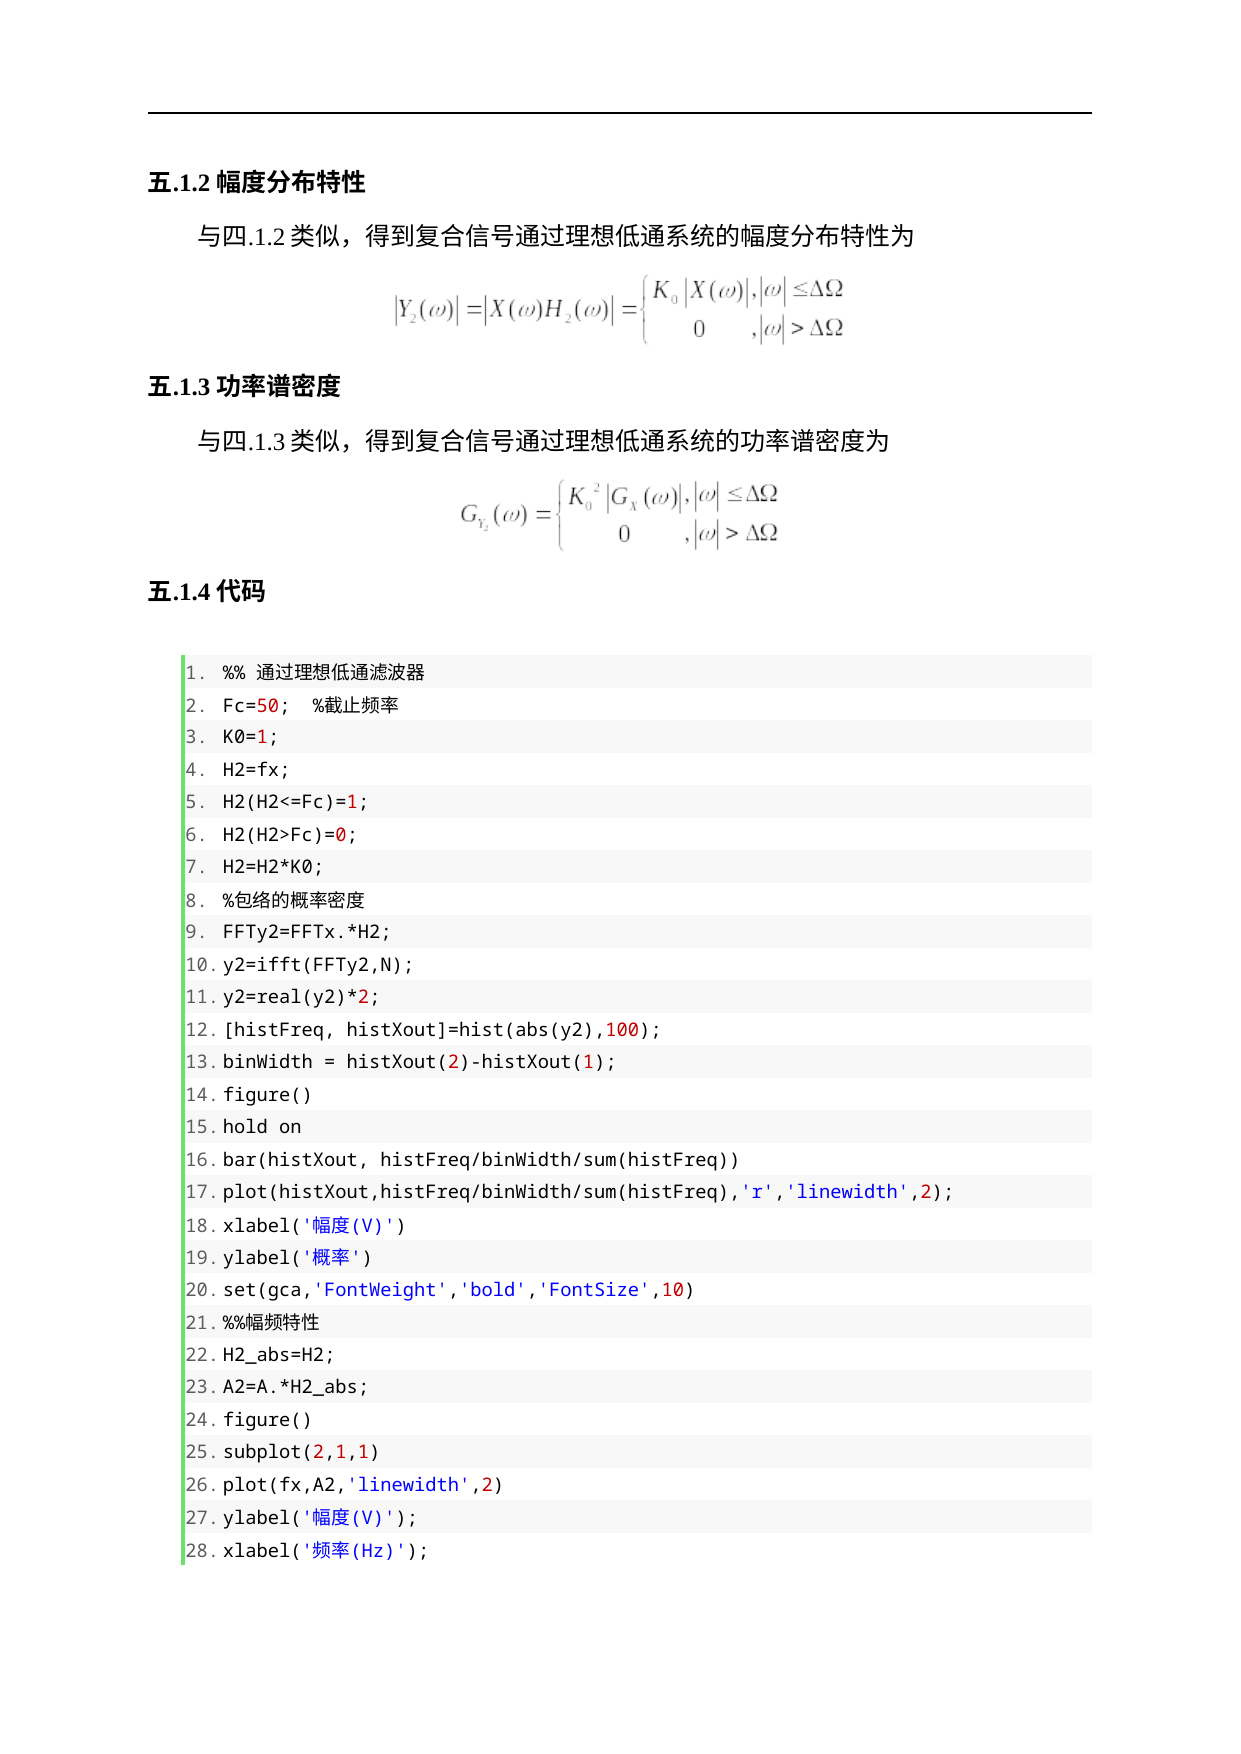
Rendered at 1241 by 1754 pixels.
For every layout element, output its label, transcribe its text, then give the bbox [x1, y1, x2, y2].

subtitle 功率谱密度 [148, 367, 1092, 403]
list xlabel('频率(Hz)'); [185, 1533, 1092, 1565]
list H2=fx; [185, 753, 1092, 785]
list plot(fx,A2,'linewidth',2) [185, 1468, 1092, 1500]
text 与4.1.2类似，得到复合信号通过理想低通系统的幅度分布特性为 [148, 216, 1092, 253]
list figure() [185, 1403, 1092, 1435]
list FFTy2=FFTx.*H2; [185, 915, 1092, 948]
list figure() [185, 1078, 1092, 1110]
subtitle 幅度分布特性 [148, 162, 1092, 198]
list H2=H2*K0; [185, 850, 1092, 883]
list K0=1; [185, 720, 1092, 753]
list binWidth = histXout(2)-histXout(1); [185, 1045, 1092, 1078]
subtitle 代码 [148, 572, 1092, 608]
list %%幅频特性 [185, 1305, 1092, 1338]
list subplot(2,1,1) [185, 1435, 1092, 1468]
list xlabel('幅度(V)') [185, 1208, 1092, 1240]
list [histFreq, histXout]=hist(abs(y2),100); [185, 1013, 1092, 1045]
list bar(histXout, histFreq/binWidth/sum(histFreq)) [185, 1143, 1092, 1175]
list H2_abs=H2; [185, 1338, 1092, 1370]
list %% 通过理想低通滤波器 [185, 655, 1092, 688]
text 与4.1.3类似，得到复合信号通过理想低通系统的功率谱密度为 [148, 421, 1092, 457]
list H2(H2>Fc)=0; [185, 818, 1092, 850]
list ylabel('概率') [185, 1240, 1092, 1273]
list y2=real(y2)*2; [185, 980, 1092, 1013]
list H2(H2<=Fc)=1; [185, 785, 1092, 818]
list Fc=50; %截止频率 [185, 688, 1092, 720]
list %包络的概率密度 [185, 883, 1092, 915]
list hold on [185, 1110, 1092, 1143]
list ylabel('幅度(V)'); [185, 1500, 1092, 1533]
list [185, 1273, 1092, 1305]
list y2=ifft(FFTy2,N); [185, 948, 1092, 980]
list plot(histXout,histFreq/binWidth/sum(histFreq),'r','linewidth',2); [185, 1175, 1092, 1208]
list A2=A.*H2_abs; [185, 1370, 1092, 1403]
